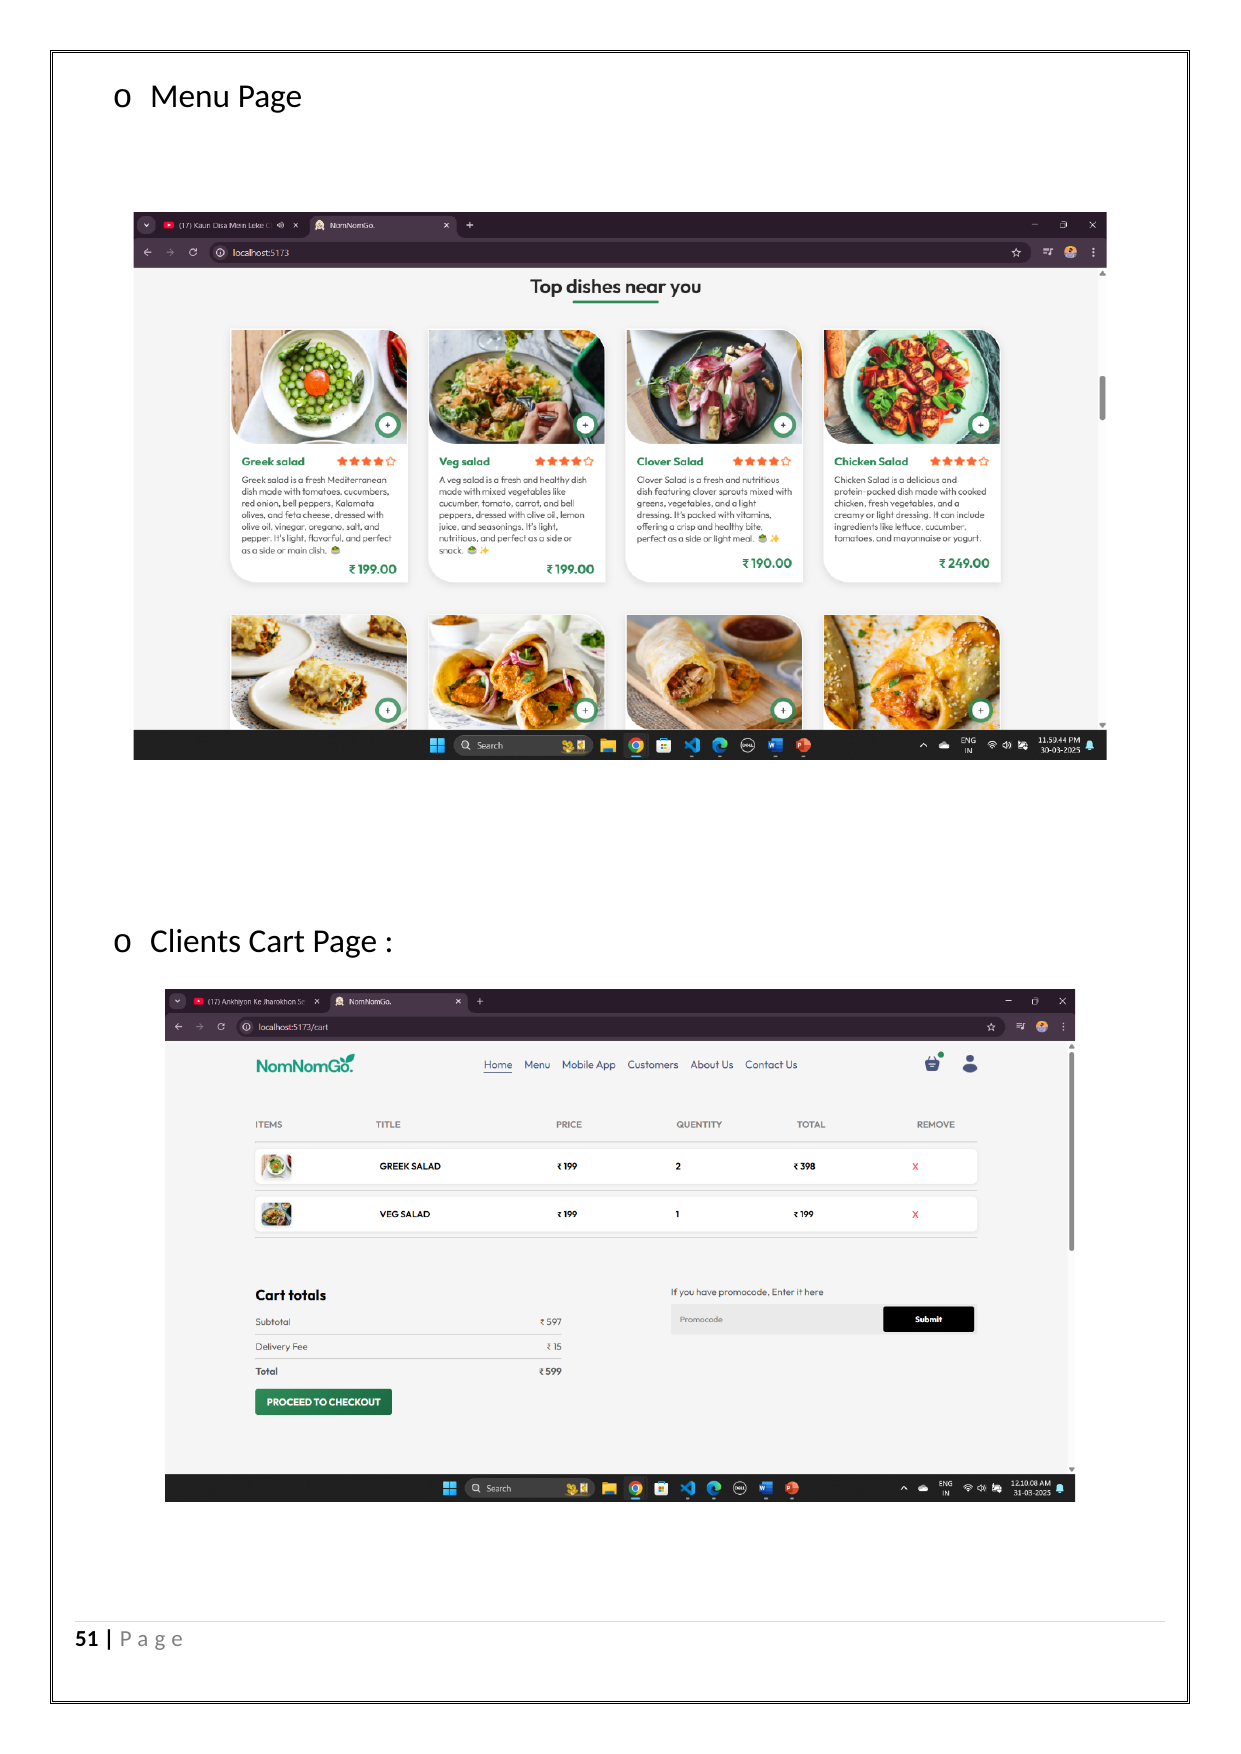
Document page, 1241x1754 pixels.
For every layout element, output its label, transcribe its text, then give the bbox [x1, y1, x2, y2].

list Menu Page [112, 75, 1165, 117]
picture [165, 989, 1076, 1502]
list Clients Cart Page : [112, 920, 1165, 962]
picture [133, 212, 1107, 760]
